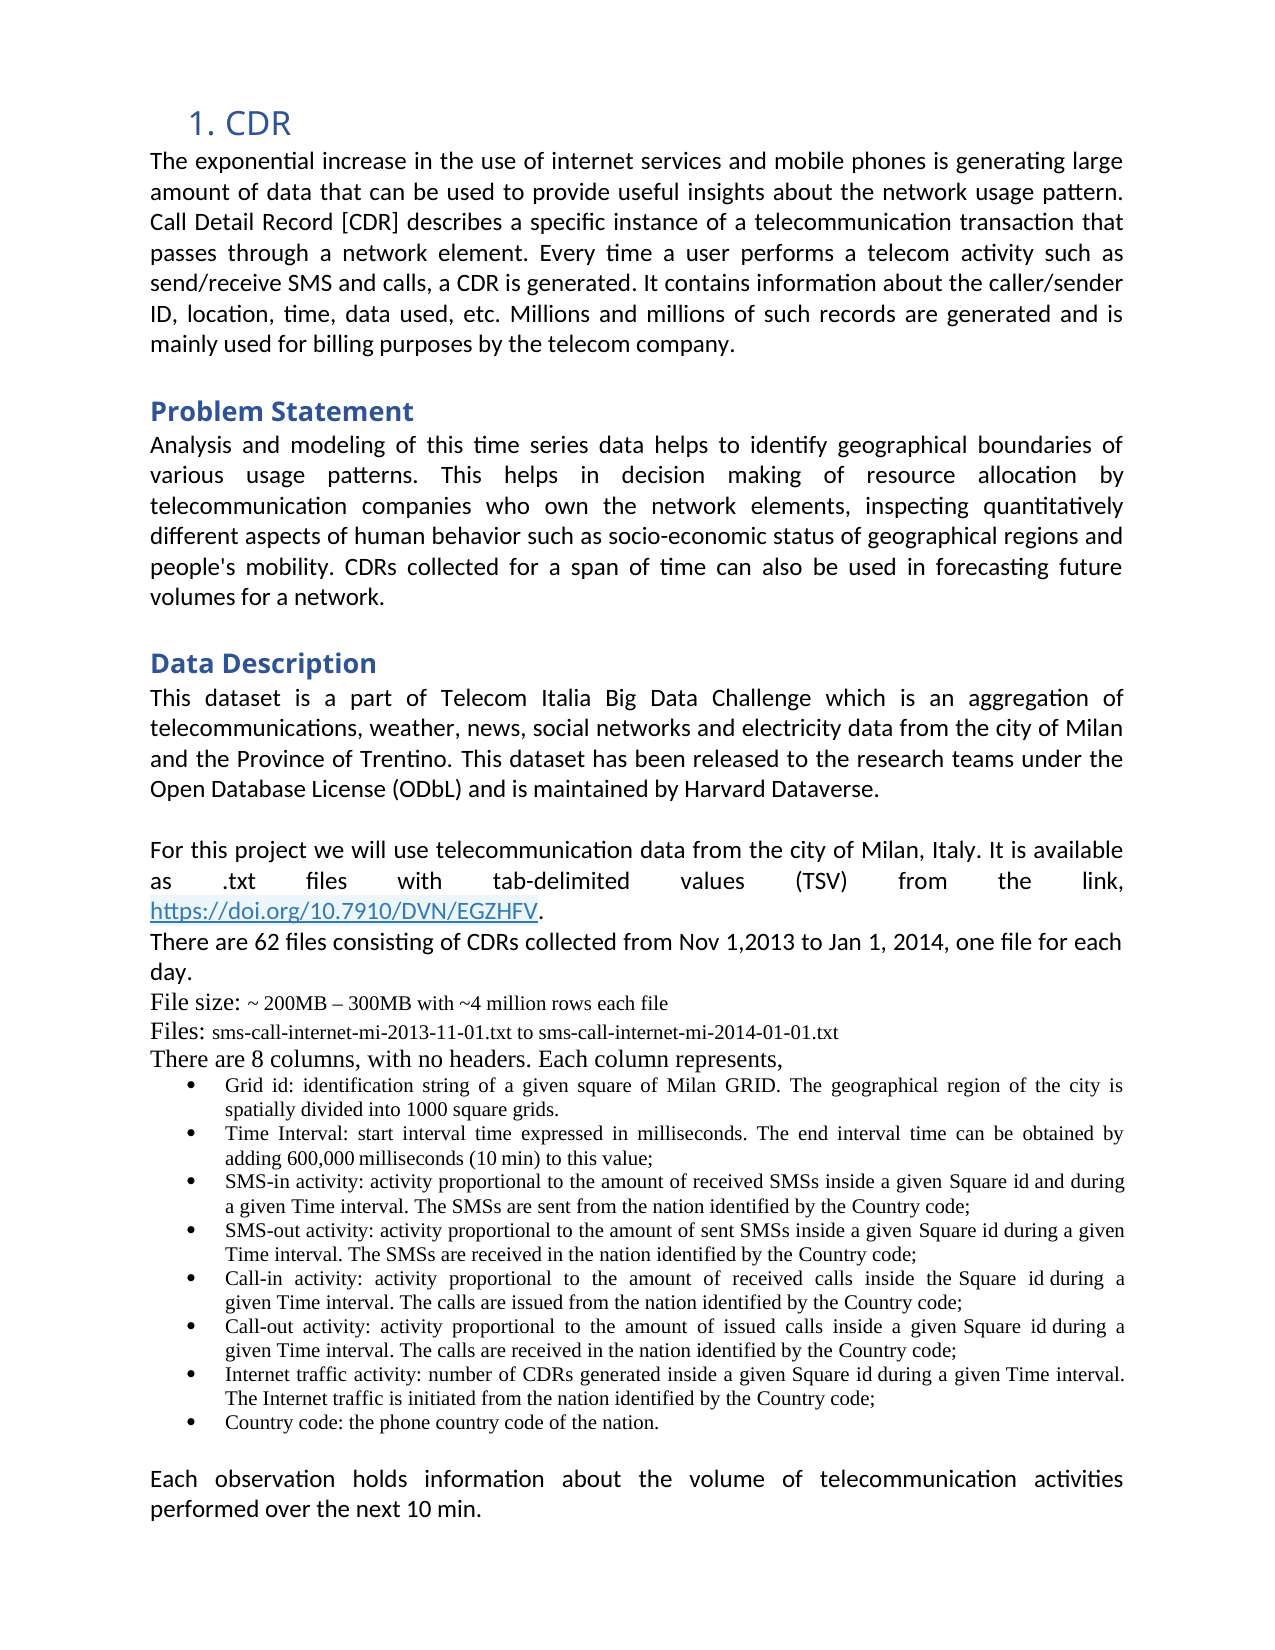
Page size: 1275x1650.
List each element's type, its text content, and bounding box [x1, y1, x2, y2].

list Grid id: identification string of a given square of Milan GRID. The geographical region of the city is spatially divided into 1000 square grids. [187, 1073, 1125, 1121]
text For this project we will use telecommunication data from the city of Milan, Italy. It is available as .txt files with tab-delimited values (TSV) from the link, https://doi.org/10.7910/DVN/EGZHFV. [150, 834, 1125, 926]
text The exponential increase in the use of internet services and mobile phones is generating large amount of data that can be used to provide useful insights about the network usage pattern. Call Detail Record [CDR] describes a specific instance of a telecommunication transaction that passes through a network element. Every time a user performs a telecom activity such as send/receive SMS and calls, a CDR is generated. It contains information about the caller/sender ID, location, time, data used, etc. Millions and millions of such records are generated and is mainly used for billing purposes by the telecom company. [150, 145, 1125, 359]
text This dataset is a part of Telecom Italia Big Data Challenge which is an aggregation of telecommunications, weather, news, social networks and electricity data from the city of Milan and the Province of Trentino. This dataset has been released to the research teams under the Open Database License (ODbL) and is maintained by Harvard Dataverse. [150, 682, 1125, 804]
list Call-out activity: activity proportional to the amount of issued calls inside a given Square id during a given Time interval. The calls are received in the nation identified by the Country code; [187, 1314, 1125, 1362]
subtitle Data Description [150, 645, 1125, 682]
text There are 62 files consisting of CDRs collected from Nov 1,2013 to Jan 1, 2014, one file for each day. [150, 926, 1125, 987]
subtitle Problem Statement [150, 392, 1125, 429]
text File size: ~ 200MB – 300MB with ~4 million rows each file [150, 987, 1125, 1016]
list SMS-in activity: activity proportional to the amount of received SMSs inside a given Square id and during a given Time interval. The SMSs are sent from the nation identified by the Country code; [187, 1169, 1125, 1218]
list Internet traffic activity: number of CDRs generated inside a given Square id during a given Time interval. The Internet traffic is initiated from the nation identified by the Country code; [187, 1362, 1125, 1410]
text Analysis and modeling of this time series data helps to identify geographical boundaries of various usage patterns. This helps in decision making of resource allocation by telecommunication companies who own the network elements, inspecting quantitatively different aspects of human behavior such as socio-economic status of geographical regions and people's mobility. CDRs collected for a span of time can also be used in forecasting future volumes for a network. [150, 429, 1125, 612]
text Each observation holds information about the volume of telecommunication activities performed over the next 10 min. [150, 1463, 1125, 1524]
text Files: sms-call-internet-mi-2013-11-01.txt to sms-call-internet-mi-2014-01-01.txt [150, 1016, 1125, 1044]
list Country code: the phone country code of the nation. [187, 1410, 1125, 1434]
subtitle CDR [187, 100, 1125, 145]
list Call-in activity: activity proportional to the amount of received calls inside the Square id during a given Time interval. The calls are issued from the nation identified by the Country code; [187, 1266, 1125, 1314]
text There are 8 columns, with no headers. Each column represents, [150, 1044, 1125, 1073]
list SMS-out activity: activity proportional to the amount of sent SMSs inside a given Square id during a given Time interval. The SMSs are received in the nation identified by the Country code; [187, 1218, 1125, 1266]
list Time Interval: start interval time expressed in milliseconds. The end interval time can be obtained by adding 600,000 milliseconds (10 min) to this value; [187, 1121, 1125, 1169]
